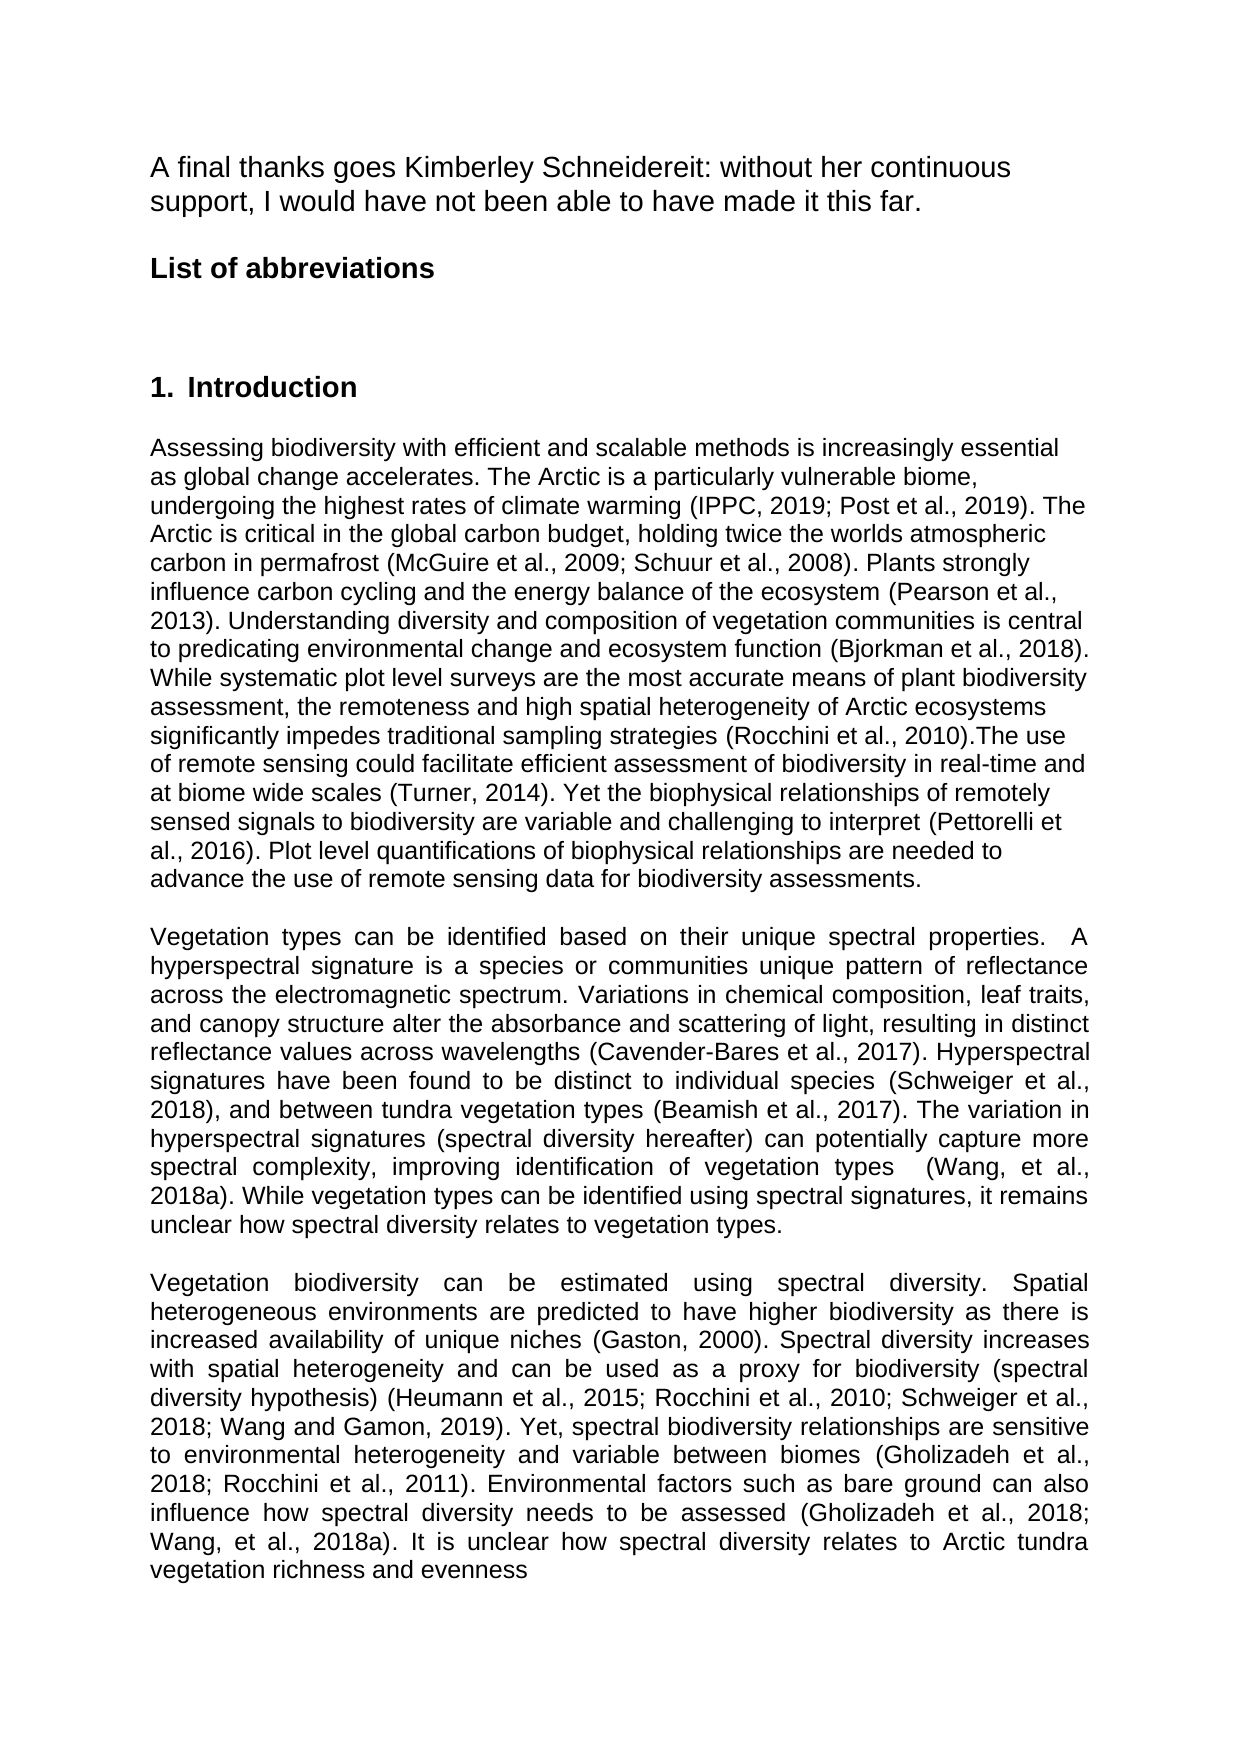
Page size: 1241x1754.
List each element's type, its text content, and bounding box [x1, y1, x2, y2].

text Assessing biodiversity with efficient and scalable methods is increasingly essential as global change accelerates. The Arctic is a particularly vulnerable biome, undergoing the highest rates of climate warming (IPPC, 2019; Post et al., 2019). The Arctic is critical in the global carbon budget, holding twice the worlds atmospheric carbon in permafrost (McGuire et al., 2009; Schuur et al., 2008). Plants strongly influence carbon cycling and the energy balance of the ecosystem (Pearson et al., 2013). Understanding diversity and composition of vegetation communities is central to predicating environmental change and ecosystem function (Bjorkman et al., 2018). While systematic plot level surveys are the most accurate means of plant biodiversity assessment, the remoteness and high spatial heterogeneity of Arctic ecosystems significantly impedes traditional sampling strategies (Rocchini et al., 2010).The use of remote sensing could facilitate efficient assessment of biodiversity in real-time and at biome wide scales (Turner, 2014). Yet the biophysical relationships of remotely sensed signals to biodiversity are variable and challenging to interpret (Pettorelli et al., 2016). Plot level quantifications of biophysical relationships are needed to advance the use of remote sensing data for biodiversity assessments. [150, 433, 1090, 893]
text Vegetation types can be identified based on their unique spectral properties. A hyperspectral signature is a species or communities unique pattern of reflectance across the electromagnetic spectrum. Variations in chemical composition, leaf traits, and canopy structure alter the absorbance and scattering of light, resulting in distinct reflectance values across wavelengths (Cavender‐Bares et al., 2017). Hyperspectral signatures have been found to be distinct to individual species (Schweiger et al., 2018), and between tundra vegetation types (Beamish et al., 2017). The variation in hyperspectral signatures (spectral diversity hereafter) can potentially capture more spectral complexity, improving identification of vegetation types (Wang, et al., 2018a). While vegetation types can be identified using spectral signatures, it remains unclear how spectral diversity relates to vegetation types. [150, 922, 1090, 1238]
list Introduction [150, 370, 1090, 404]
text A final thanks goes Kimberley Schneidereit: without her continuous support, I would have not been able to have made it this far. [150, 150, 1090, 217]
text Vegetation biodiversity can be estimated using spectral diversity. Spatial heterogeneous environments are predicted to have higher biodiversity as there is increased availability of unique niches (Gaston, 2000). Spectral diversity increases with spatial heterogeneity and can be used as a proxy for biodiversity (spectral diversity hypothesis) (Heumann et al., 2015; Rocchini et al., 2010; Schweiger et al., 2018; Wang and Gamon, 2019). Yet, spectral biodiversity relationships are sensitive to environmental heterogeneity and variable between biomes (Gholizadeh et al., 2018; Rocchini et al., 2011). Environmental factors such as bare ground can also influence how spectral diversity needs to be assessed (Gholizadeh et al., 2018; Wang, et al., 2018a). It is unclear how spectral diversity relates to Arctic tundra vegetation richness and evenness [150, 1268, 1090, 1584]
text List of abbreviations [150, 251, 1090, 284]
